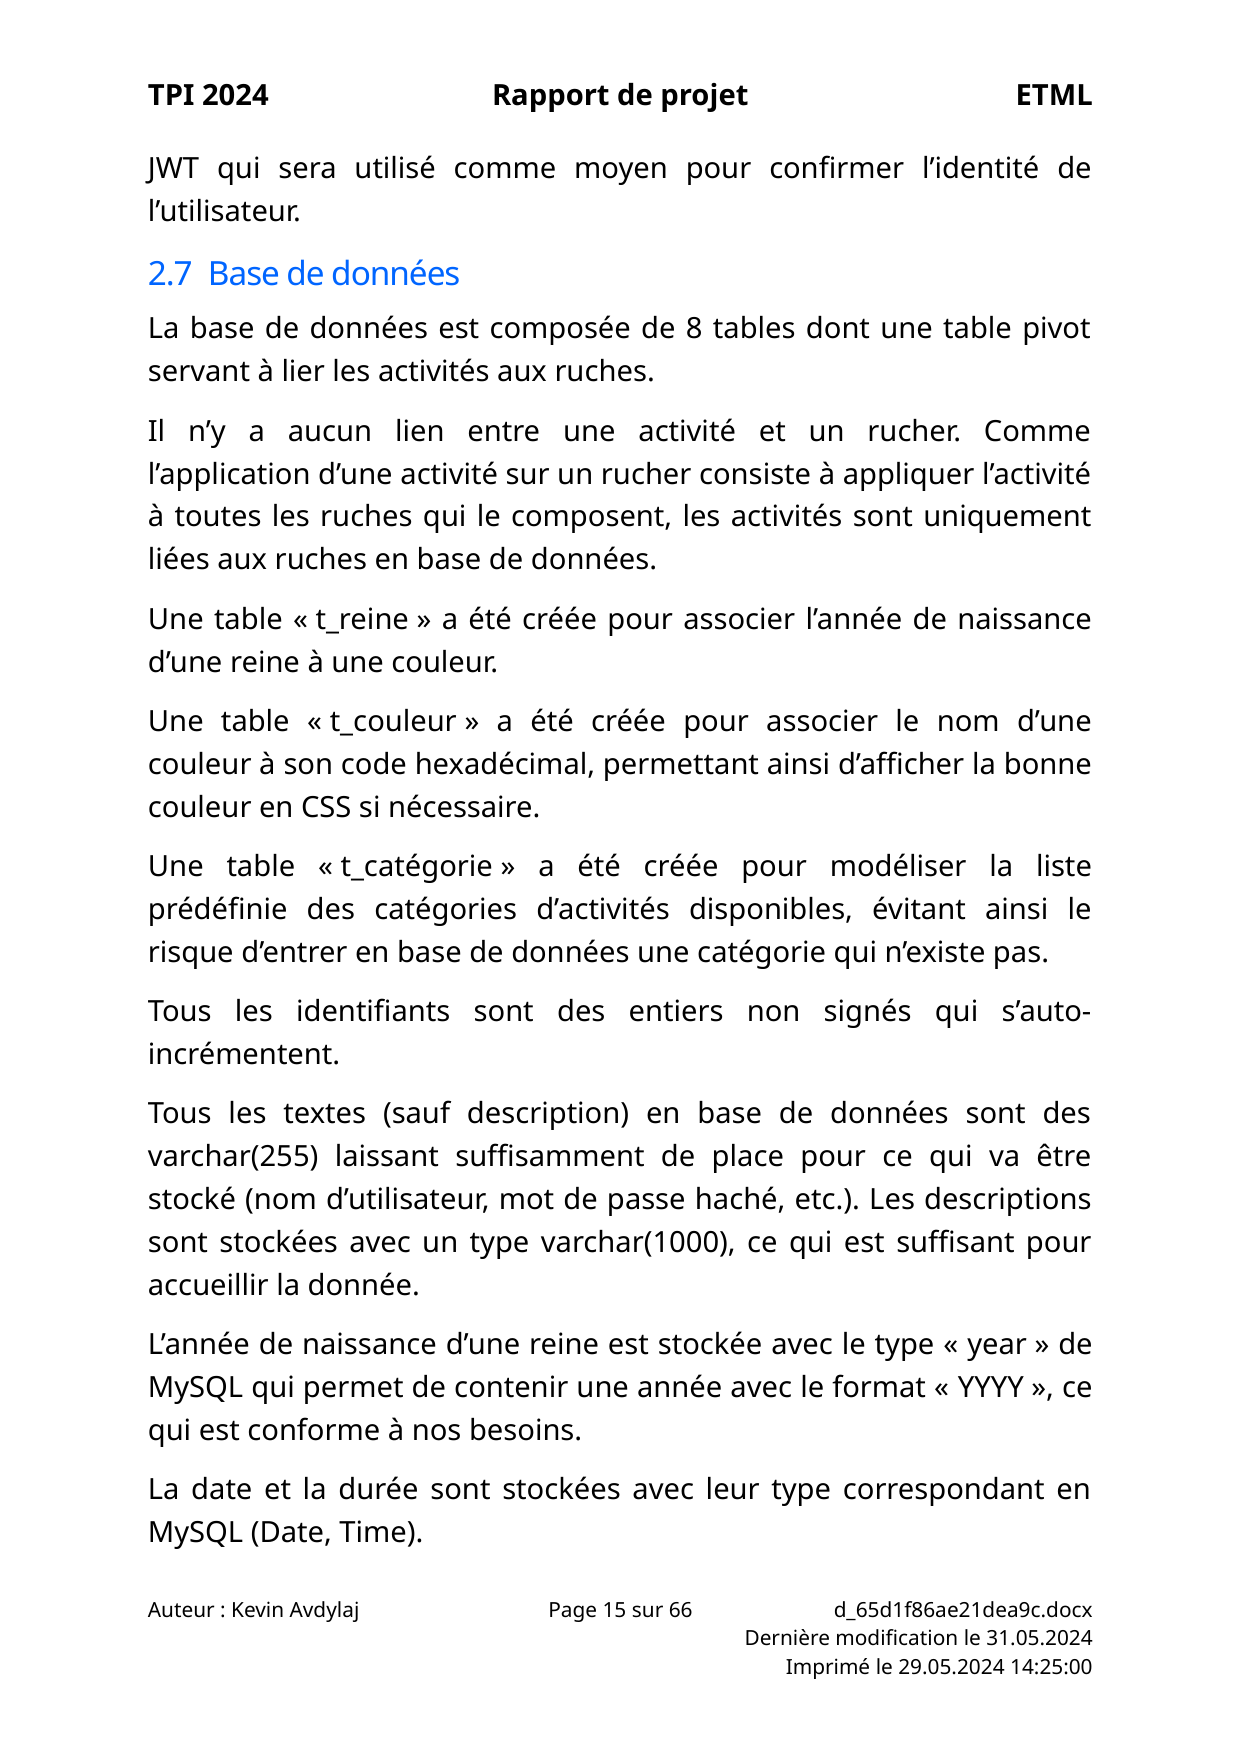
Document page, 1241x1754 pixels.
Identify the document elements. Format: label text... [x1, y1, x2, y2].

text Tous les textes (sauf description) en base de données sont des varchar(255) laissant suffisamment de place pour ce qui va être stocké (nom d’utilisateur, mot de passe haché, etc.). Les descriptions sont stockées avec un type varchar(1000), ce qui est suffisant pour accueillir la donnée. [148, 1093, 1093, 1304]
text Tous les identifiants sont des entiers non signés qui s’auto-incrémentent. [148, 991, 1093, 1073]
text L’année de naissance d’une reine est stockée avec le type « year » de MySQL qui permet de contenir une année avec le format « YYYY », ce qui est conforme à nos besoins. [148, 1323, 1093, 1449]
text Une table « t_couleur » a été créée pour associer le nom d’une couleur à son code hexadécimal, permettant ainsi d’afficher la bonne couleur en CSS si nécessaire. [148, 700, 1093, 826]
text Il n’y a aucun lien entre une activité et un rucher. Comme l’application d’une activité sur un rucher consiste à appliquer l’activité à toutes les ruches qui le composent, les activités sont uniquement liées aux ruches en base de données. [148, 410, 1093, 578]
text Une table « t_reine » a été créée pour associer l’année de naissance d’une reine à une couleur. [148, 598, 1093, 681]
text La base de données est composée de 8 tables dont une table pivot servant à lier les activités aux ruches. [148, 308, 1093, 390]
text Une table « t_catégorie » a été créée pour modéliser la liste prédéfinie des catégories d’activités disponibles, évitant ainsi le risque d’entrer en base de données une catégorie qui n’existe pas. [148, 845, 1093, 971]
text La date et la durée sont stockées avec leur type correspondant en MySQL (Date, Time). [148, 1469, 1093, 1551]
subtitle Base de données [148, 250, 1093, 295]
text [148, 148, 1093, 230]
